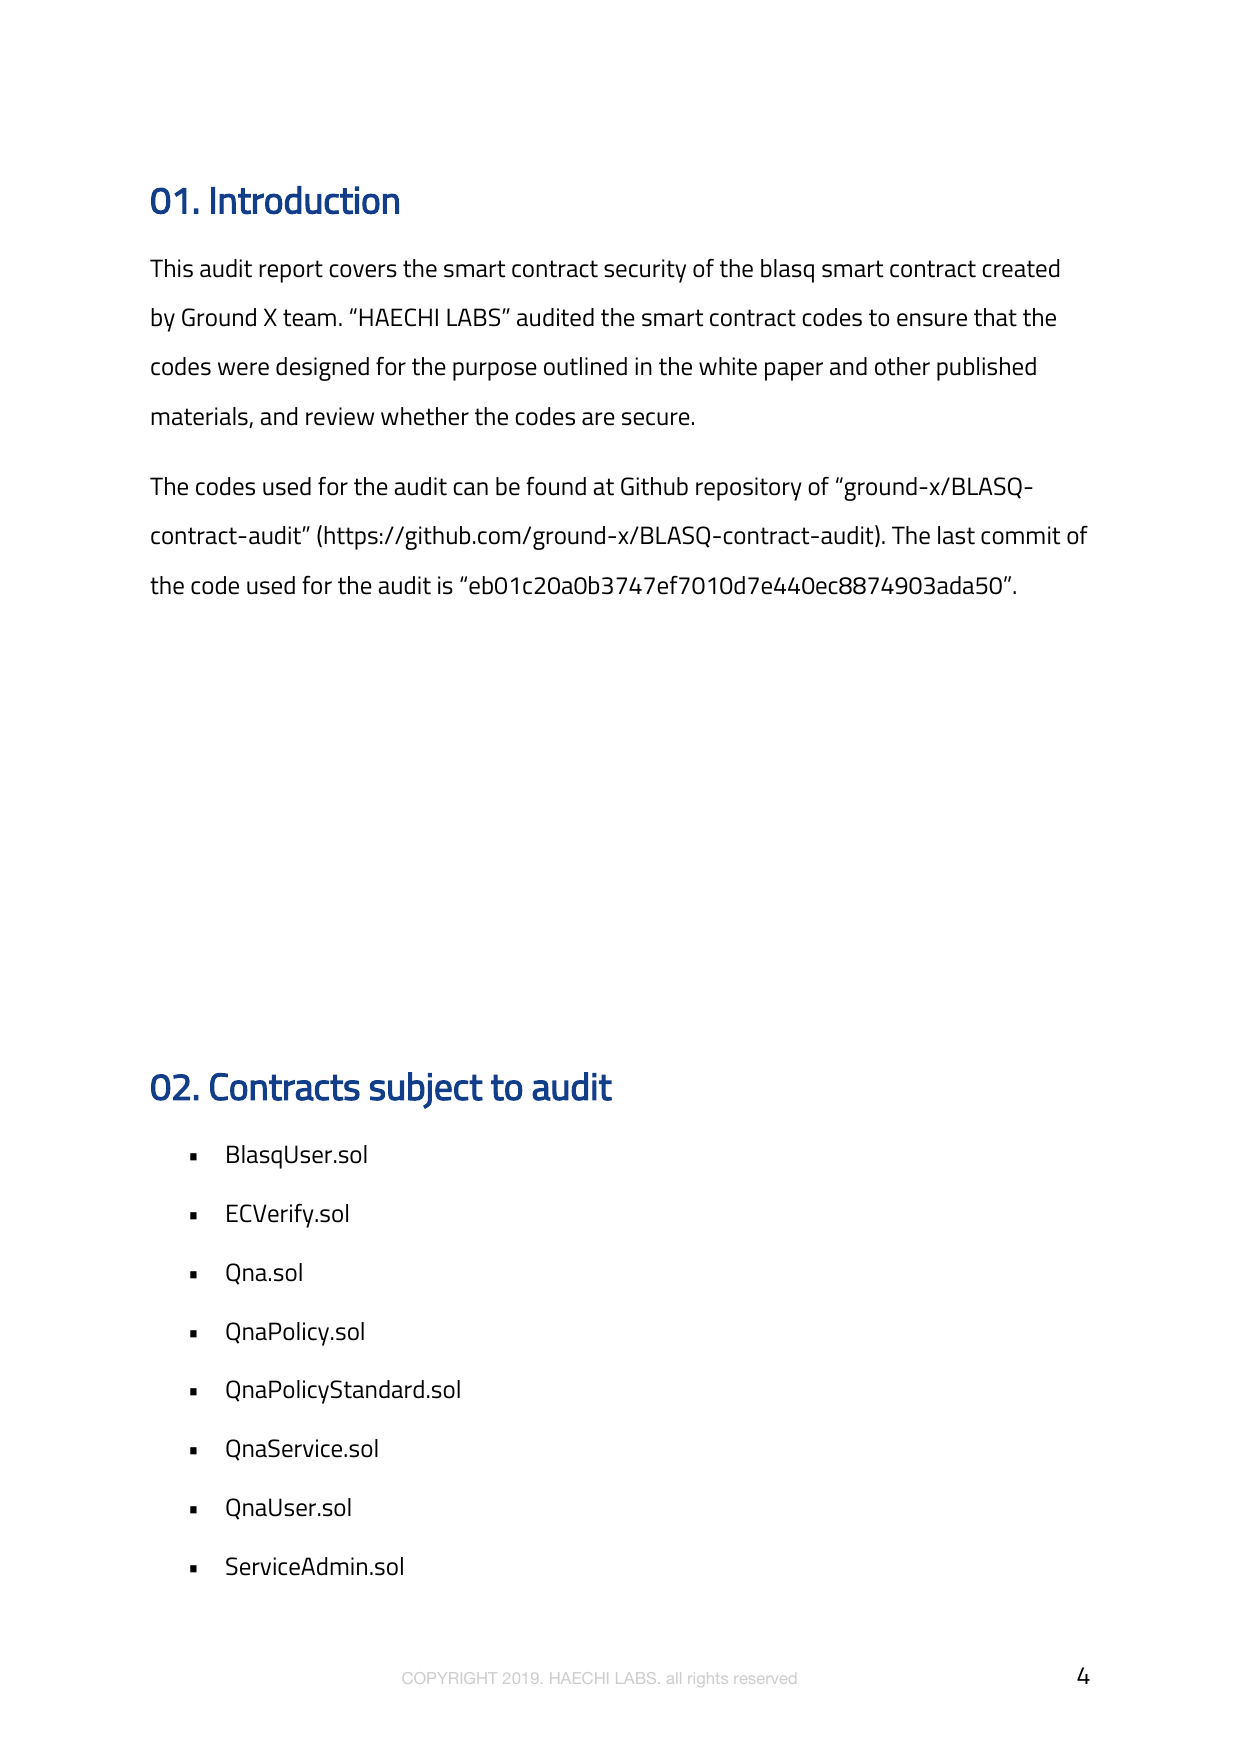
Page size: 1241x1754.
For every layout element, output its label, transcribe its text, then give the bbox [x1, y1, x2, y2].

subtitle 02. Contracts subject to audit [150, 1057, 1090, 1114]
subtitle 01. Introduction [150, 171, 1090, 228]
list ServiceAdmin.sol [187, 1547, 1090, 1585]
list ECVerify.sol [187, 1194, 1090, 1232]
list QnaUser.sol [187, 1488, 1090, 1526]
list QnaService.sol [187, 1429, 1090, 1467]
list QnaPolicyStandard.sol [187, 1371, 1090, 1409]
text The codes used for the audit can be found at Github repository of “ground-x/BLASQ-contract-audit” (https://github.com/ground-x/BLASQ-contract-audit). The last commit of the code used for the audit is “eb01c20a0b3747ef7010d7e440ec8874903ada50”. [150, 467, 1090, 604]
list Qna.sol [187, 1253, 1090, 1291]
list BlasqUser.sol [187, 1135, 1090, 1173]
text This audit report covers the smart contract security of the blasq smart contract created by Ground X team. “HAECHI LABS” audited the smart contract codes to ensure that the codes were designed for the purpose outlined in the white paper and other published materials, and review whether the codes are secure. [150, 249, 1090, 435]
list QnaPolicy.sol [187, 1312, 1090, 1350]
